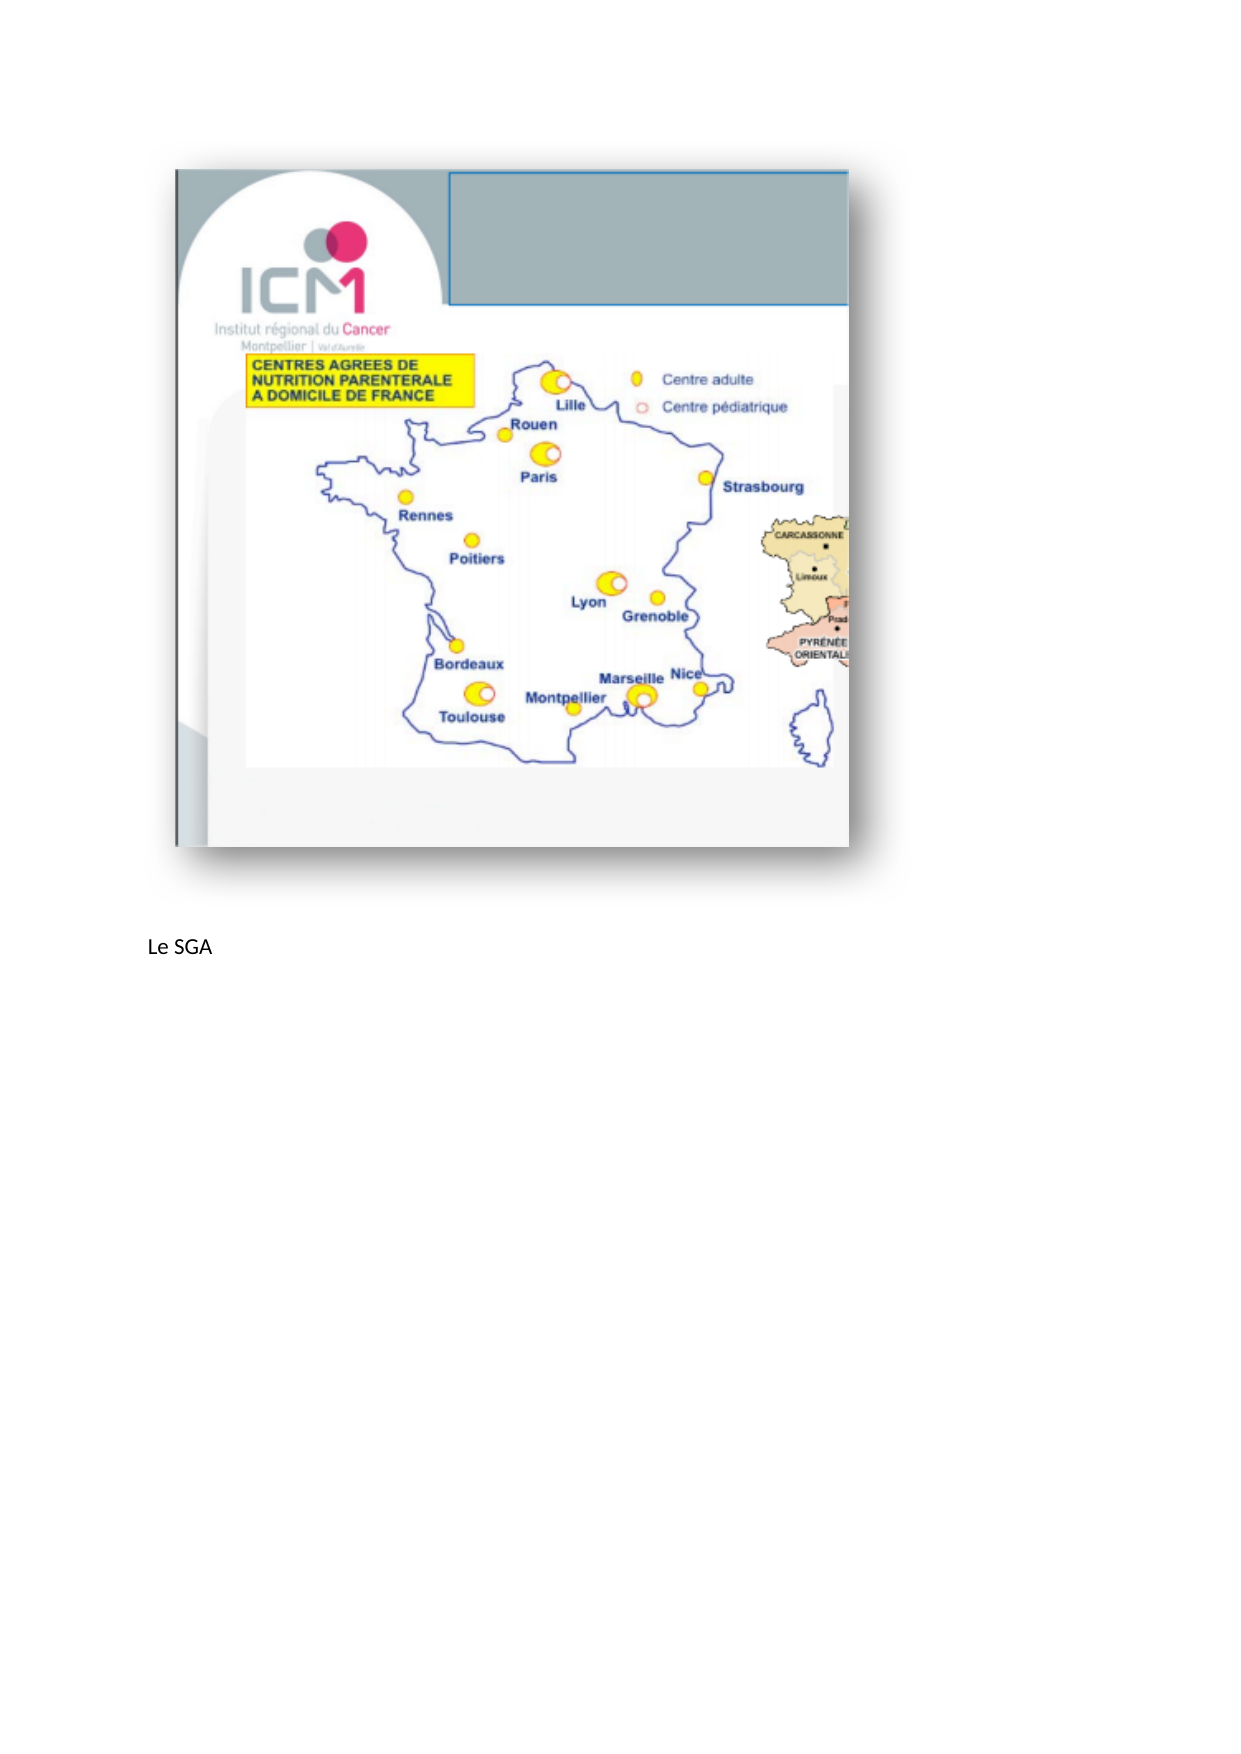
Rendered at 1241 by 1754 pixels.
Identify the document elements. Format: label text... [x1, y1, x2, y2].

picture [175, 169, 849, 847]
text Le SGA [148, 932, 1093, 961]
